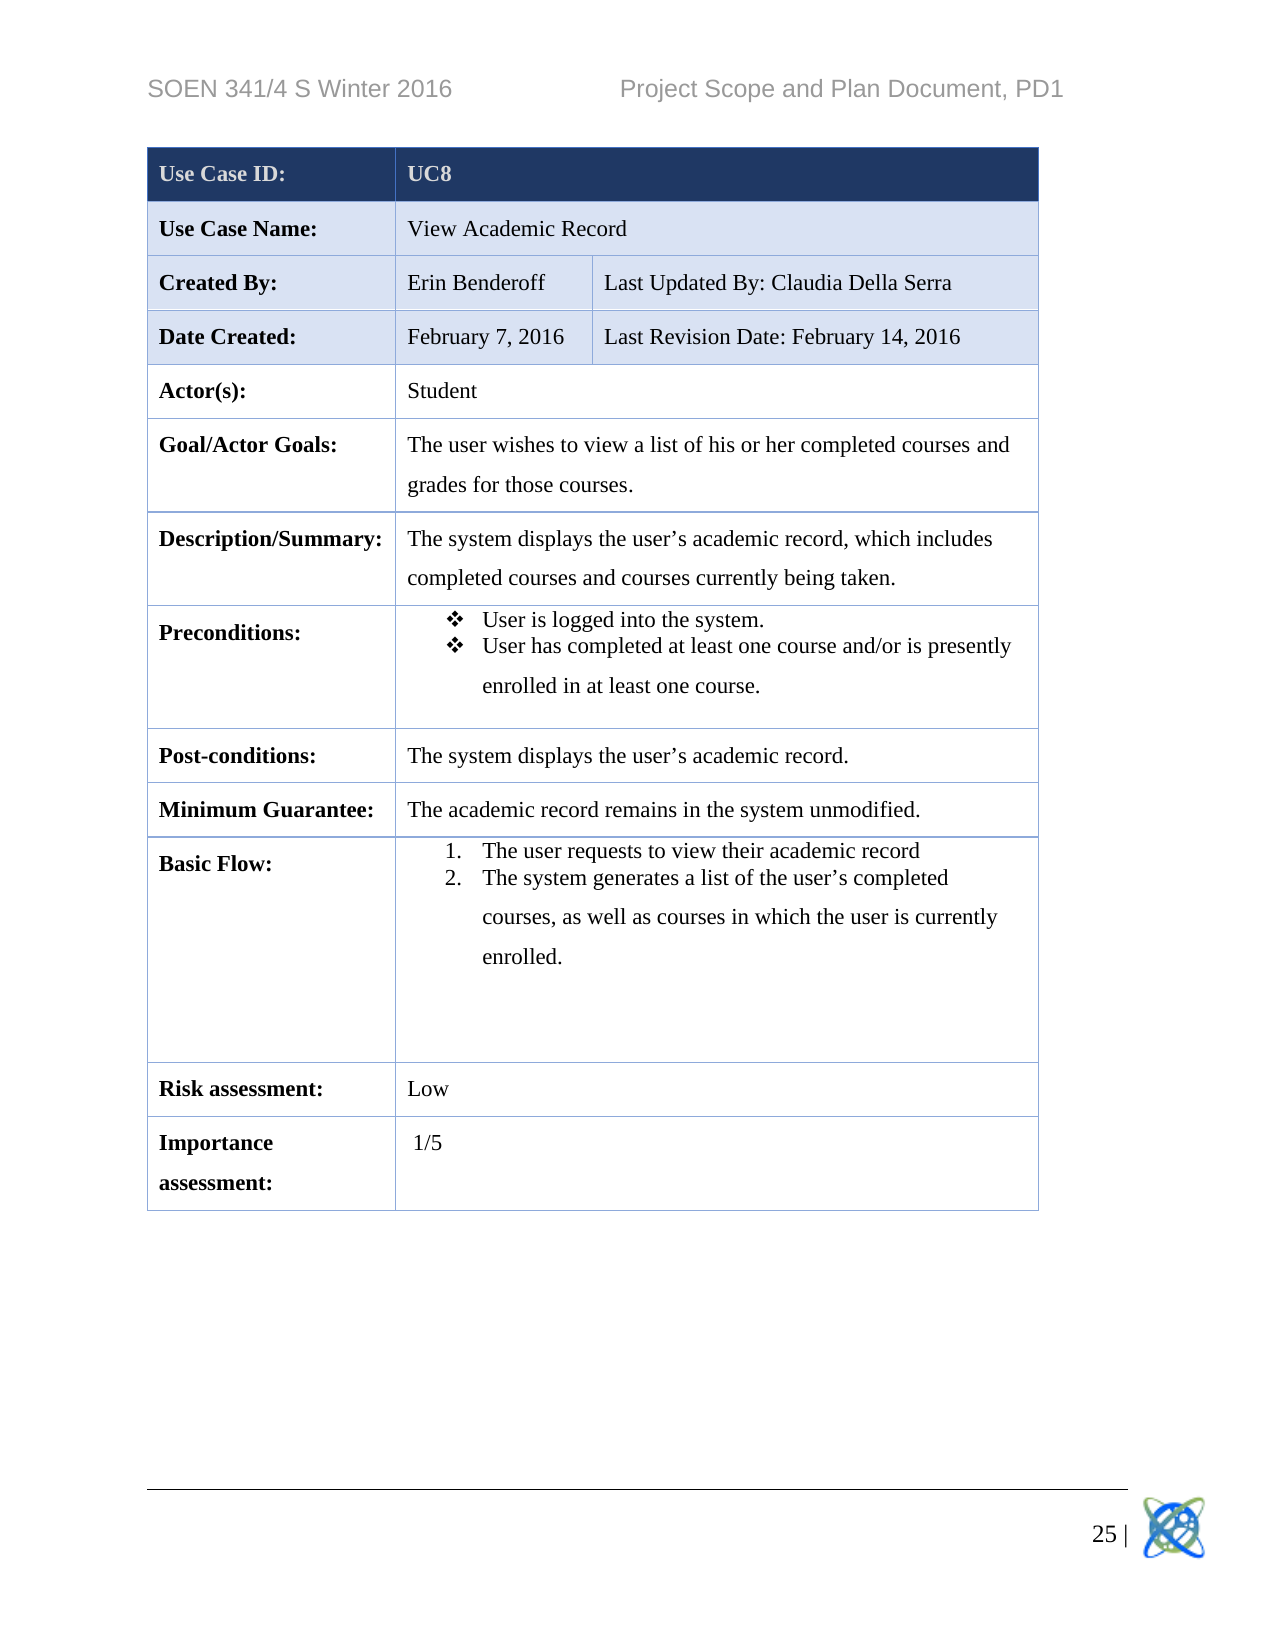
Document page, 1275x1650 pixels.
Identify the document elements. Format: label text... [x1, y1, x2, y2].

table_cell The academic record remains in the system unmodified. [396, 783, 1038, 836]
table_cell Last Updated By: Claudia Della Serra [593, 256, 1038, 309]
table_cell Goal/Actor Goals: [148, 419, 395, 511]
table_cell Last Revision Date: February 14, 2016 [593, 311, 1038, 364]
table_cell Preconditions: [148, 606, 395, 728]
table_cell Minimum Guarantee: [148, 783, 395, 836]
table_cell Actor(s): [148, 365, 395, 418]
table_cell Erin Benderoff [396, 256, 592, 309]
table_cell Student [396, 365, 1038, 418]
table_cell The user requests to view their academic record The system generates a list of the user’s completed courses, as well as courses in which the user is currently enrolled. [396, 838, 1038, 1062]
table_cell Importance assessment: [148, 1117, 395, 1209]
table_cell Date Created: [148, 311, 395, 364]
table_cell Basic Flow: [148, 838, 395, 1062]
table_cell Low [396, 1063, 1038, 1116]
table_cell February 7, 2016 [396, 311, 592, 364]
table_cell Post-conditions: [148, 729, 395, 782]
table_cell Use Case Name: [148, 202, 395, 255]
table_cell Created By: [148, 256, 395, 309]
table_cell Description/Summary: [148, 513, 395, 605]
table_cell 1/5 [396, 1117, 1038, 1209]
table_cell The system displays the user’s academic record. [396, 729, 1038, 782]
picture [1123, 1490, 1224, 1566]
table_cell User is logged into the system. User has completed at least one course and/or is presently enrolled in at least one course. [396, 606, 1038, 728]
table_header UC8 [396, 148, 1038, 201]
table_cell Risk assessment: [148, 1063, 395, 1116]
table_header Use Case ID: [148, 148, 395, 201]
table_cell View Academic Record [396, 202, 1038, 255]
table_cell The system displays the user’s academic record, which includes completed courses and courses currently being taken. [396, 513, 1038, 605]
table_cell The user wishes to view a list of his or her completed courses and grades for those courses. [396, 419, 1038, 511]
